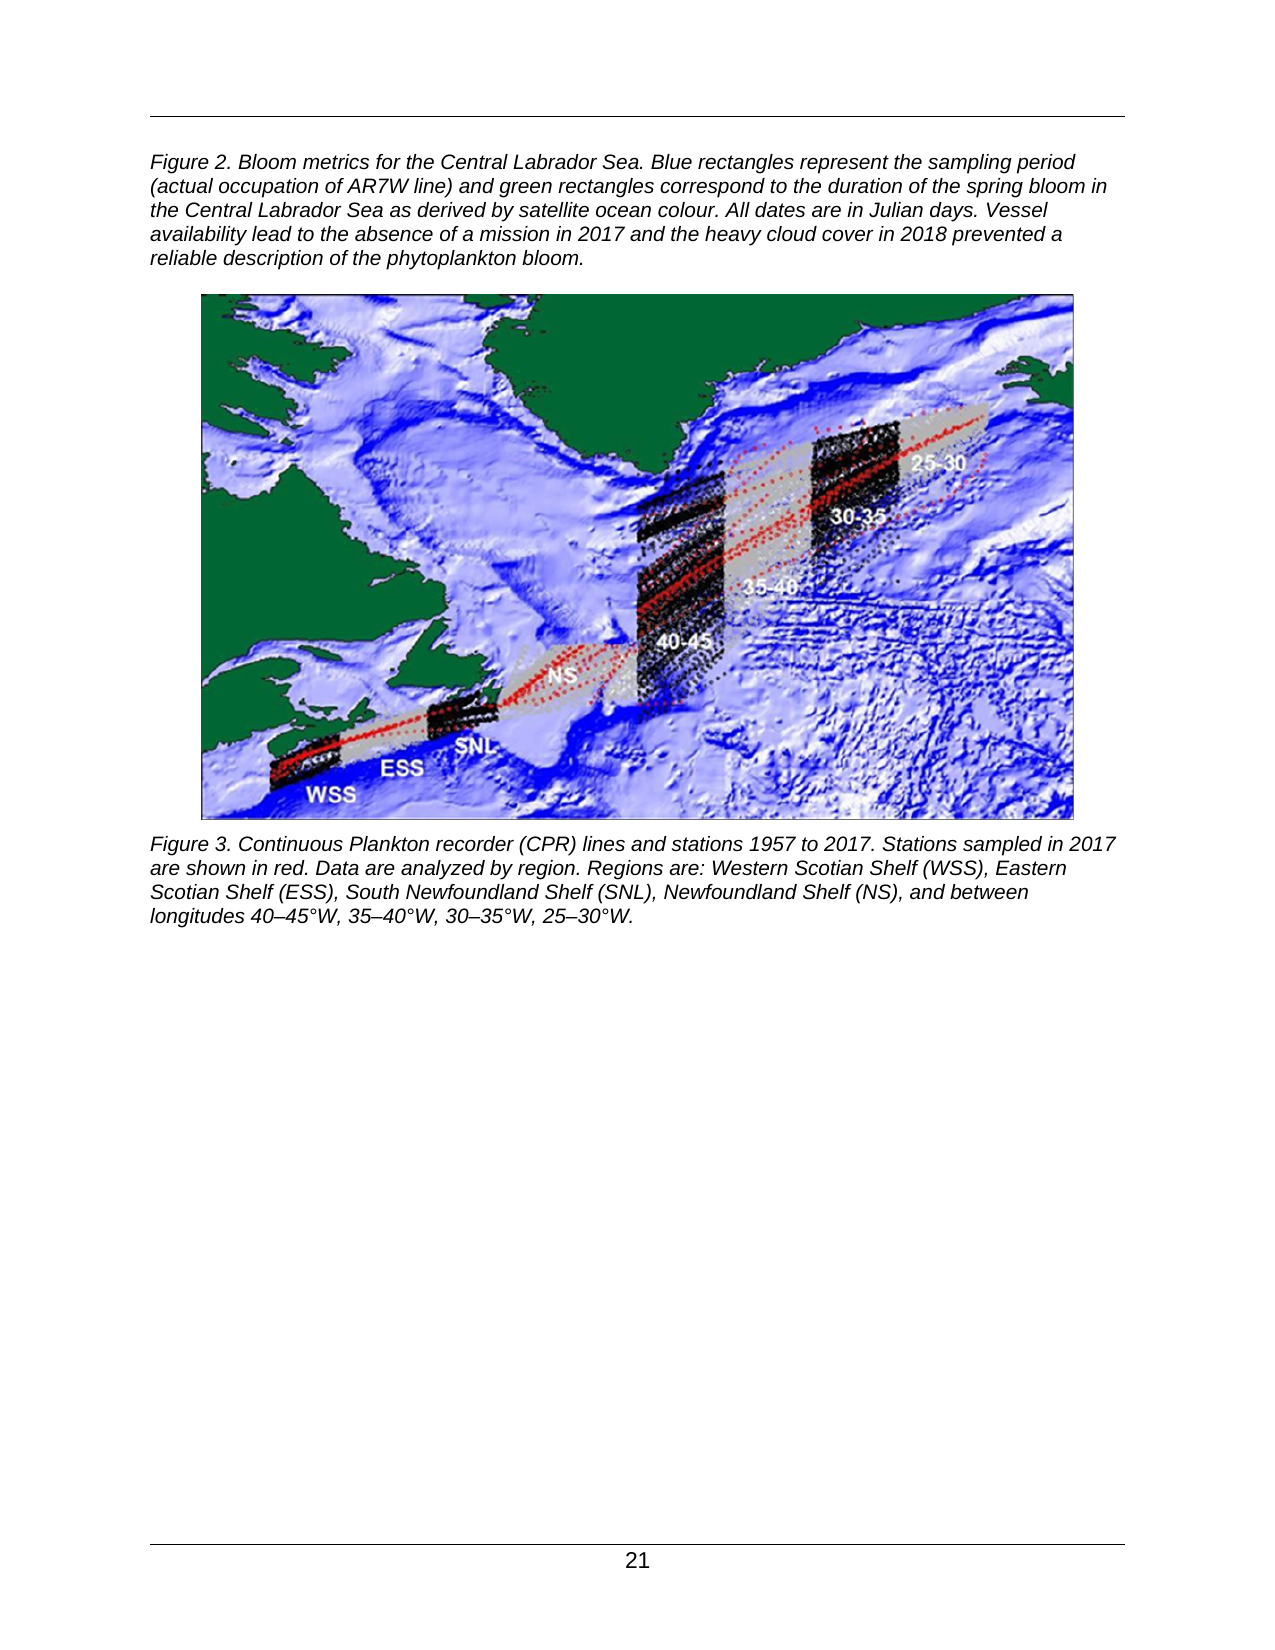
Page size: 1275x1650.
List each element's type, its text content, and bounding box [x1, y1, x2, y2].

picture [201, 294, 1074, 820]
text Figure 3. Continuous Plankton recorder (CPR) lines and stations 1957 to 2017. Stations sampled in 2017 are shown in red. Data are analyzed by region. Regions are: Western Scotian Shelf (WSS), Eastern Scotian Shelf (ESS), South Newfoundland Shelf (SNL), Newfoundland Shelf (NS), and between longitudes 40–45°W, 35–40°W, 30–35°W, 25–30°W. [150, 832, 1125, 927]
text Figure 2. Bloom metrics for the Central Labrador Sea. Blue rectangles represent the sampling period (actual occupation of AR7W line) and green rectangles correspond to the duration of the spring bloom in the Central Labrador Sea as derived by satellite ocean colour. All dates are in Julian days. Vessel availability lead to the absence of a mission in 2017 and the heavy cloud cover in 2018 prevented a reliable description of the phytoplankton bloom. [150, 150, 1125, 270]
